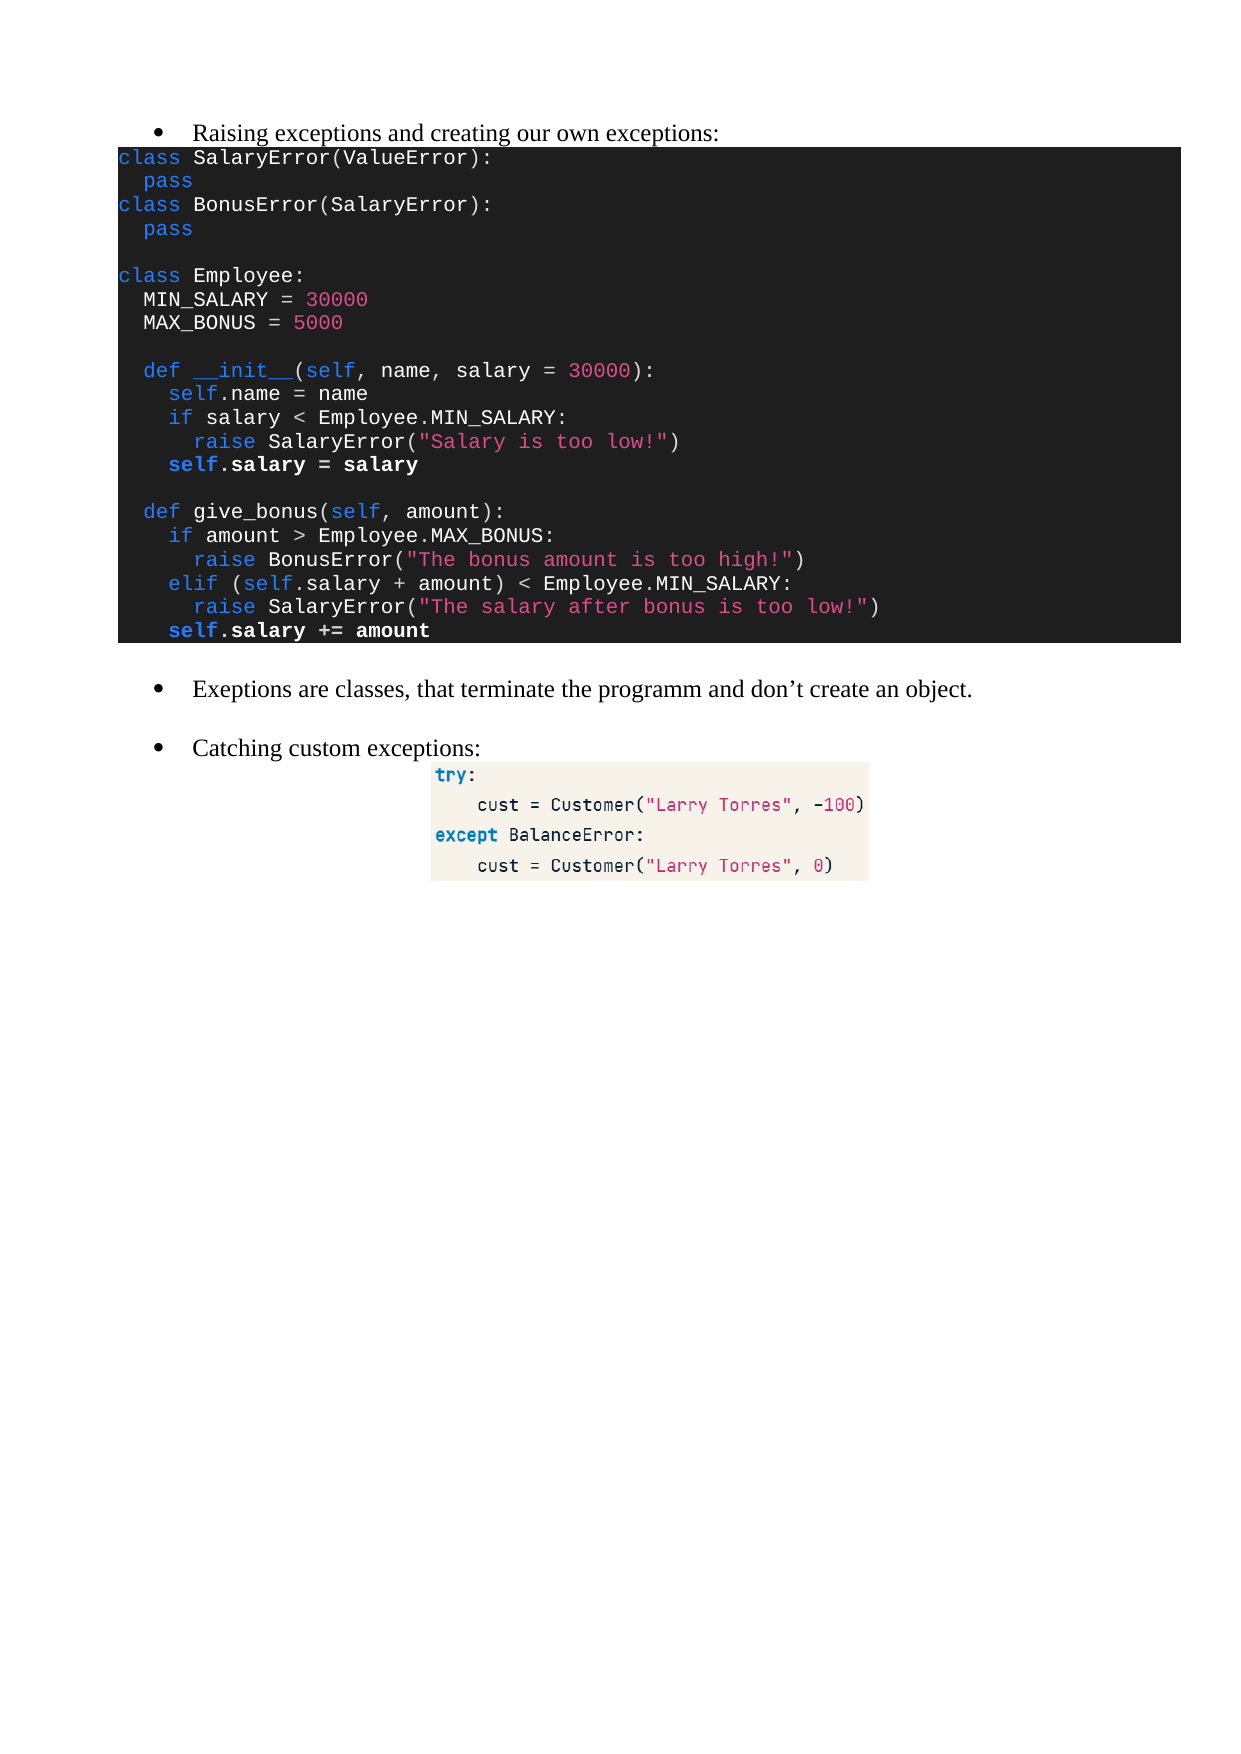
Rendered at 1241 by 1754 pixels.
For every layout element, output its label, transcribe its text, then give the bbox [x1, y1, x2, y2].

list Catching custom exceptions: [154, 733, 1181, 762]
text raise SalaryError("The salary after bonus is too low!") [118, 596, 1181, 620]
text self.name = name [118, 383, 1181, 407]
text if amount > Employee.MAX_BONUS: [118, 525, 1181, 549]
text class SalaryError(ValueError): [118, 147, 1181, 171]
text MAX_BONUS = 5000 [118, 312, 1181, 336]
list Exeptions are classes, that terminate the programm and don’t create an object. [154, 674, 1181, 703]
text def __init__(self, name, salary = 30000): [118, 360, 1181, 383]
text raise SalaryError("Salary is too low!") [118, 431, 1181, 454]
text raise BonusError("The bonus amount is too high!") [118, 549, 1181, 572]
text self.salary = salary [118, 454, 1181, 478]
text def give_bonus(self, amount): [118, 502, 1181, 525]
text if salary < Employee.MIN_SALARY: [118, 407, 1181, 431]
text class Employee: [118, 265, 1181, 289]
text MIN_SALARY = 30000 [118, 289, 1181, 312]
text class BonusError(SalaryError): [118, 194, 1181, 218]
list Raising exceptions and creating our own exceptions: [154, 118, 1181, 147]
text elif (self.salary + amount) < Employee.MIN_SALARY: [118, 572, 1181, 596]
text pass [118, 218, 1181, 241]
picture [430, 762, 869, 881]
text pass [118, 171, 1181, 194]
text self.salary += amount [118, 620, 1181, 643]
